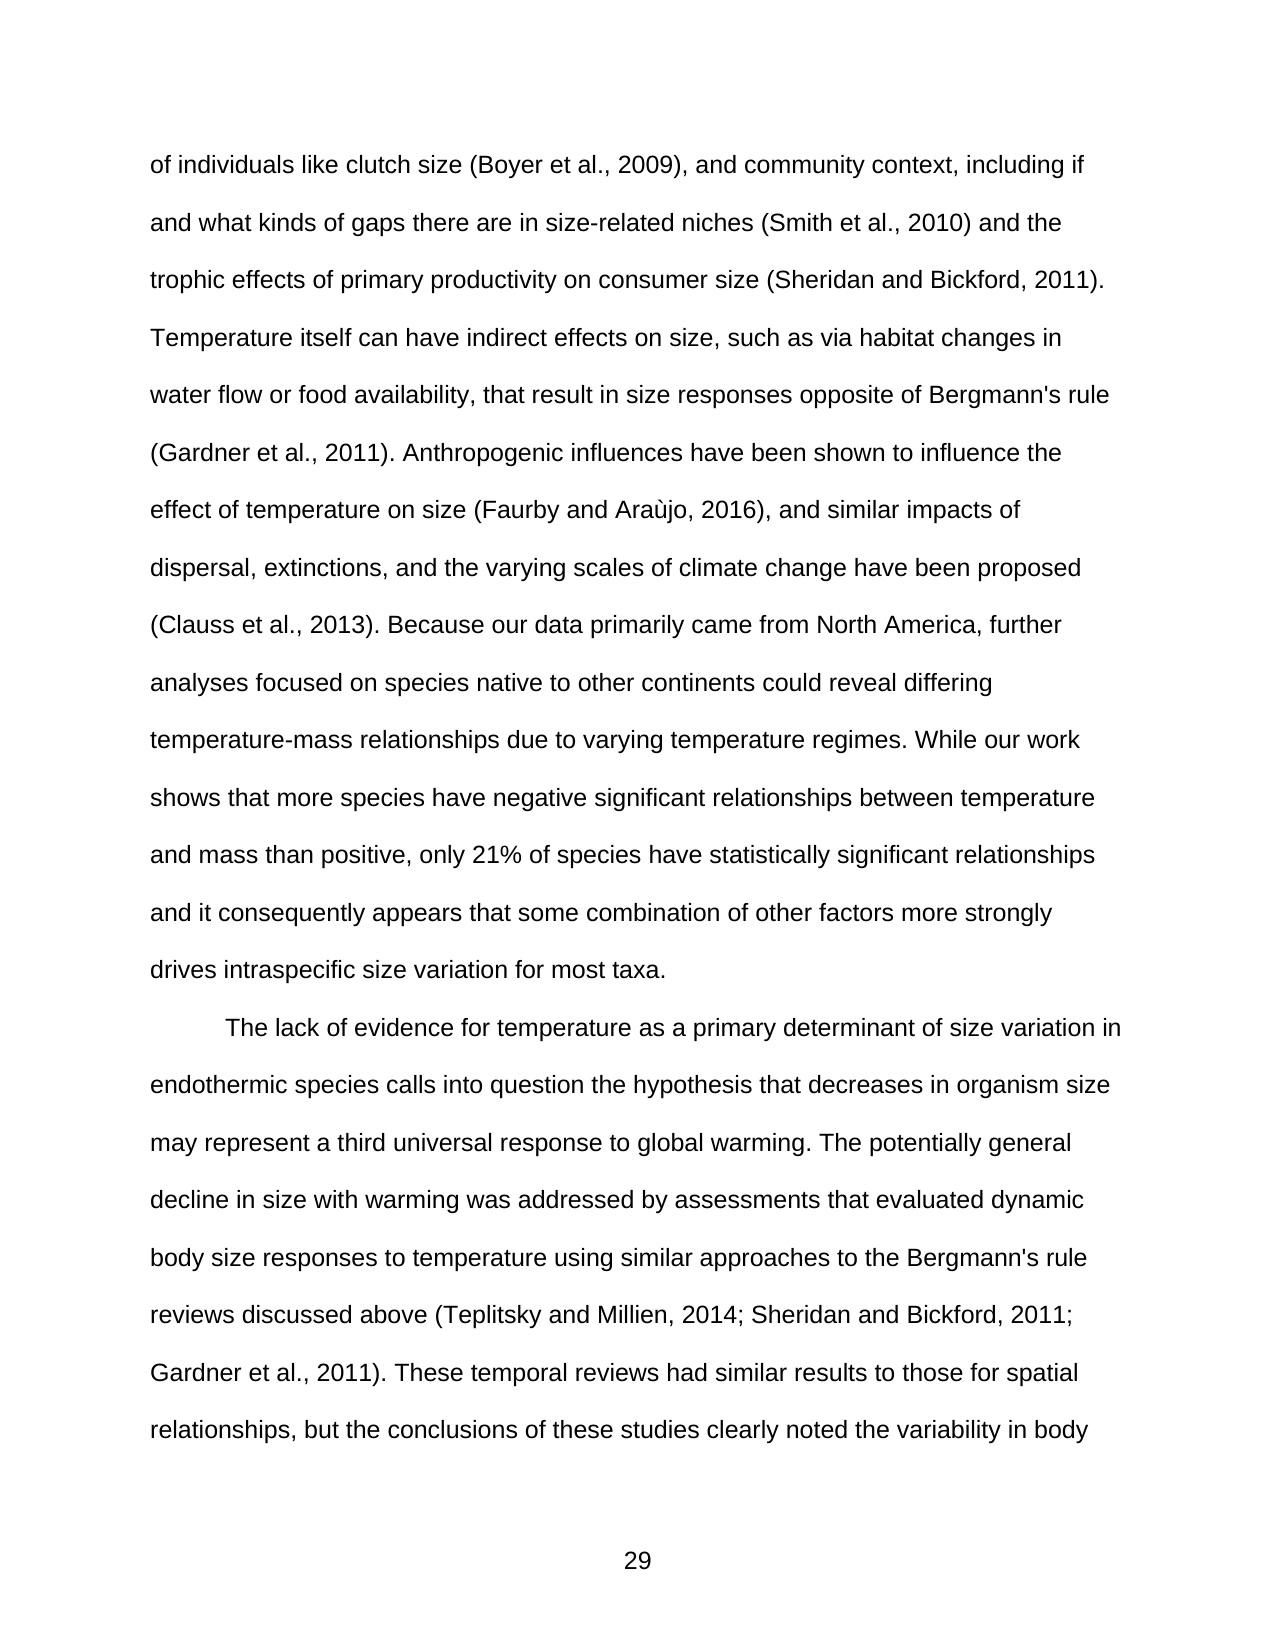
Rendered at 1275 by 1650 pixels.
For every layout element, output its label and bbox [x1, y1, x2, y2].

text [150, 1012, 1125, 1444]
text [150, 150, 1125, 984]
